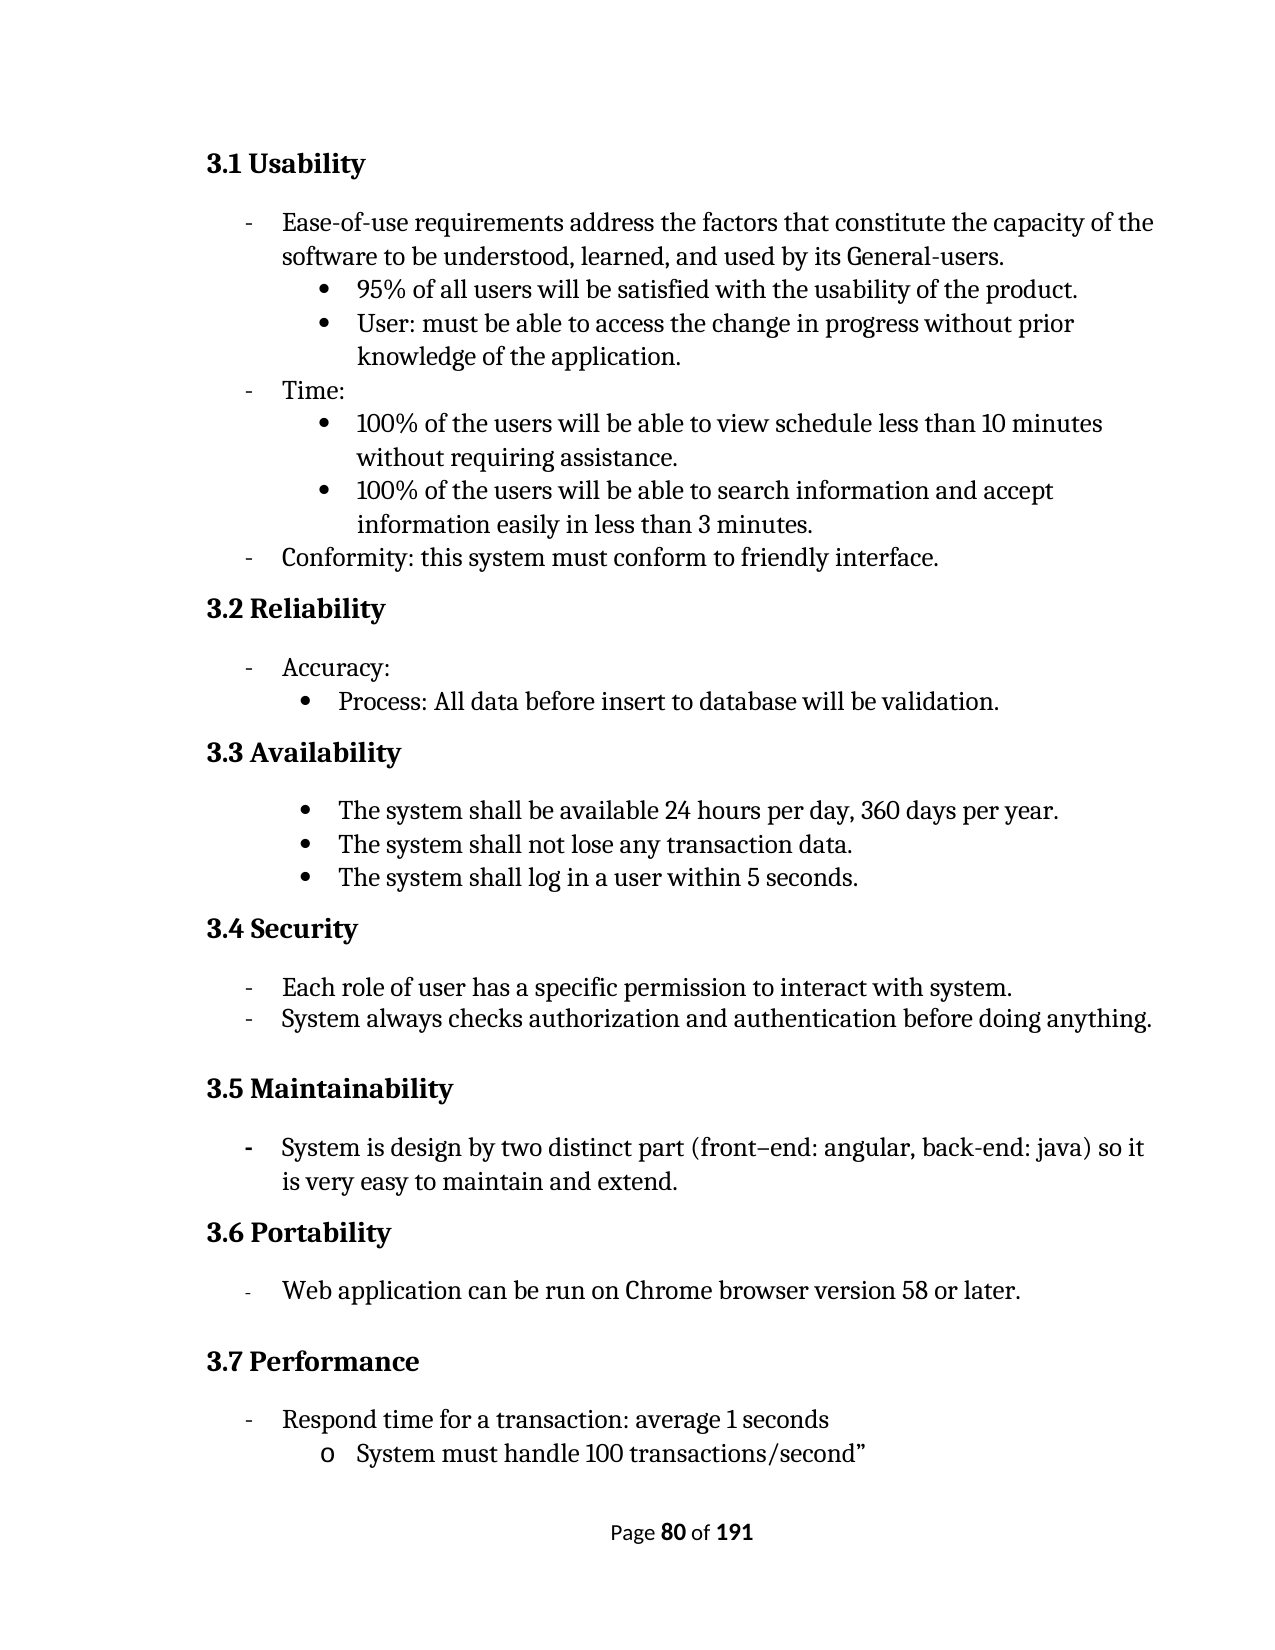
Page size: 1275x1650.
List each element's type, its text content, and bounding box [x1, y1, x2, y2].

list The system shall not lose any transaction data. [301, 829, 1157, 860]
text 3.1 Usability [207, 148, 1157, 181]
list Time: [244, 375, 1157, 406]
text 3.4 Security [207, 912, 1157, 946]
list Ease-of-use requirements address the factors that constitute the capacity of the software to be understood, learned, and used by its General-users. [244, 207, 1157, 272]
list Accuracy: [244, 652, 1157, 683]
list System always checks authorization and authentication before doing anything. [244, 1003, 1157, 1034]
text 3.6 Portability [207, 1216, 1157, 1249]
list System must handle 100 transactions/second” [319, 1438, 1157, 1470]
list The system shall log in a user within 5 seconds. [301, 862, 1157, 893]
list Web application can be run on Chrome browser version 58 or later. [244, 1275, 1157, 1306]
list Each role of user has a specific permission to interact with system. [244, 972, 1157, 1003]
text 3.3 Availability [207, 736, 1157, 769]
list Respond time for a transaction: average 1 seconds [244, 1404, 1157, 1435]
text 3.2 Reliability [207, 593, 1157, 626]
text 3.5 Maintainability [207, 1034, 1157, 1106]
list 95% of all users will be satisfied with the usability of the product. [319, 274, 1157, 305]
list Process: All data before insert to database will be validation. [301, 686, 1157, 717]
list System is design by two distinct part (front–end: angular, back-end: java) so it is very easy to maintain and extend. [244, 1132, 1157, 1197]
list Conformity: this system must conform to friendly interface. [244, 542, 1157, 574]
list 100% of the users will be able to search information and accept information easily in less than 3 minutes. [319, 475, 1157, 540]
text 3.7 Performance [207, 1306, 1157, 1378]
list 100% of the users will be able to view schedule less than 10 minutes without requiring assistance. [319, 408, 1157, 473]
list User: must be able to access the change in progress without prior knowledge of the application. [319, 308, 1157, 372]
list The system shall be available 24 hours per day, 360 days per year. [301, 795, 1157, 826]
